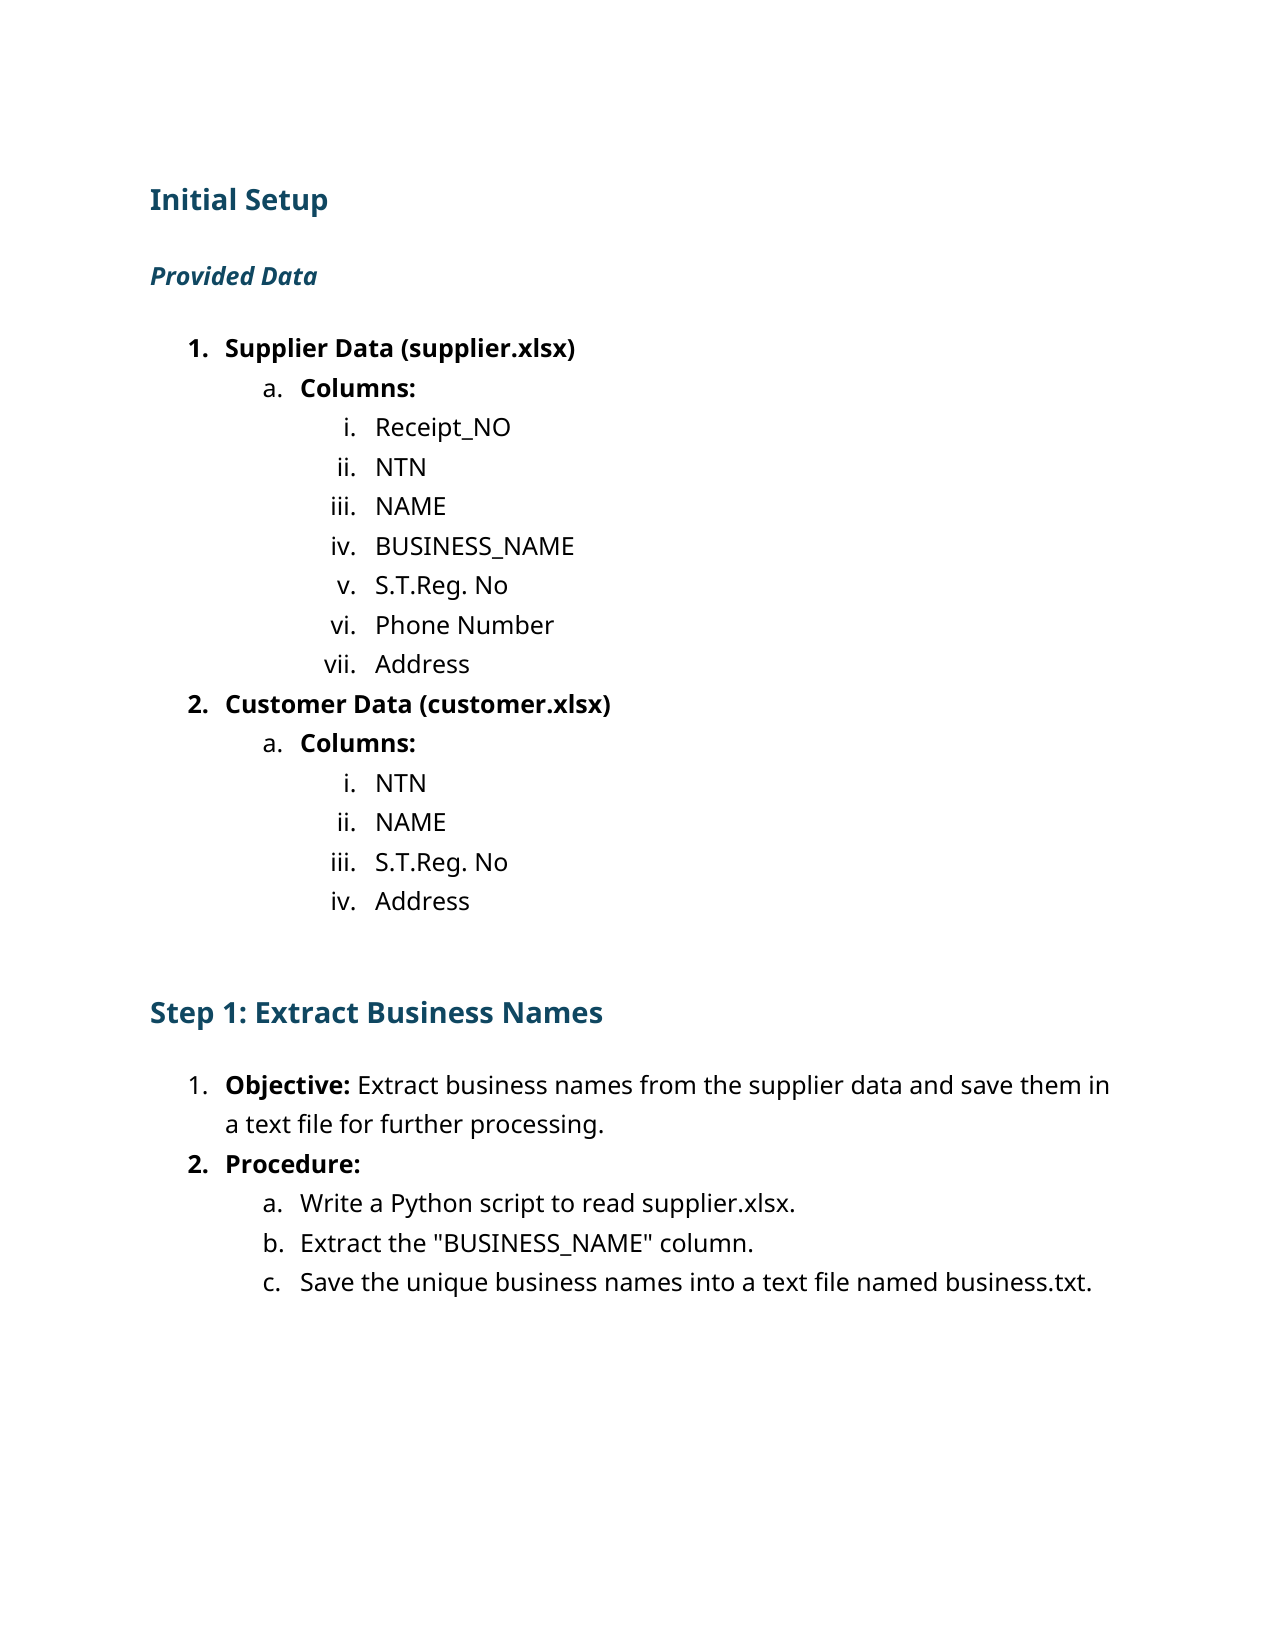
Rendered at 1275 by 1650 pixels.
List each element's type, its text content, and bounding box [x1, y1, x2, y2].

list Write a Python script to read supplier.xlsx. [262, 1186, 1125, 1220]
list Procedure: [187, 1146, 1125, 1180]
list Extract the "BUSINESS_NAME" column. [262, 1225, 1125, 1259]
list S.T.Reg. No [356, 568, 1125, 602]
list S.T.Reg. No [356, 844, 1125, 878]
list Phone Number [356, 607, 1125, 642]
list Address [356, 884, 1125, 918]
list Columns: [262, 726, 1125, 760]
list Objective: Extract business names from the supplier data and save them in a text file for further processing. [187, 1067, 1125, 1141]
list Address [356, 647, 1125, 681]
list NAME [356, 805, 1125, 839]
list NTN [356, 449, 1125, 484]
list Customer Data (customer.xlsx) [187, 686, 1125, 721]
subtitle Provided Data [150, 258, 1125, 292]
list Columns: [262, 371, 1125, 405]
list BUSINESS_NAME [356, 528, 1125, 563]
list Supplier Data (supplier.xlsx) [187, 331, 1125, 365]
list Receipt_NO [356, 410, 1125, 444]
subtitle Step 1: Extract Business Names [150, 992, 1125, 1032]
subtitle Initial Setup [150, 179, 1125, 219]
list NAME [356, 489, 1125, 523]
list NTN [356, 765, 1125, 799]
list Save the unique business names into a text file named business.txt. [262, 1265, 1125, 1299]
